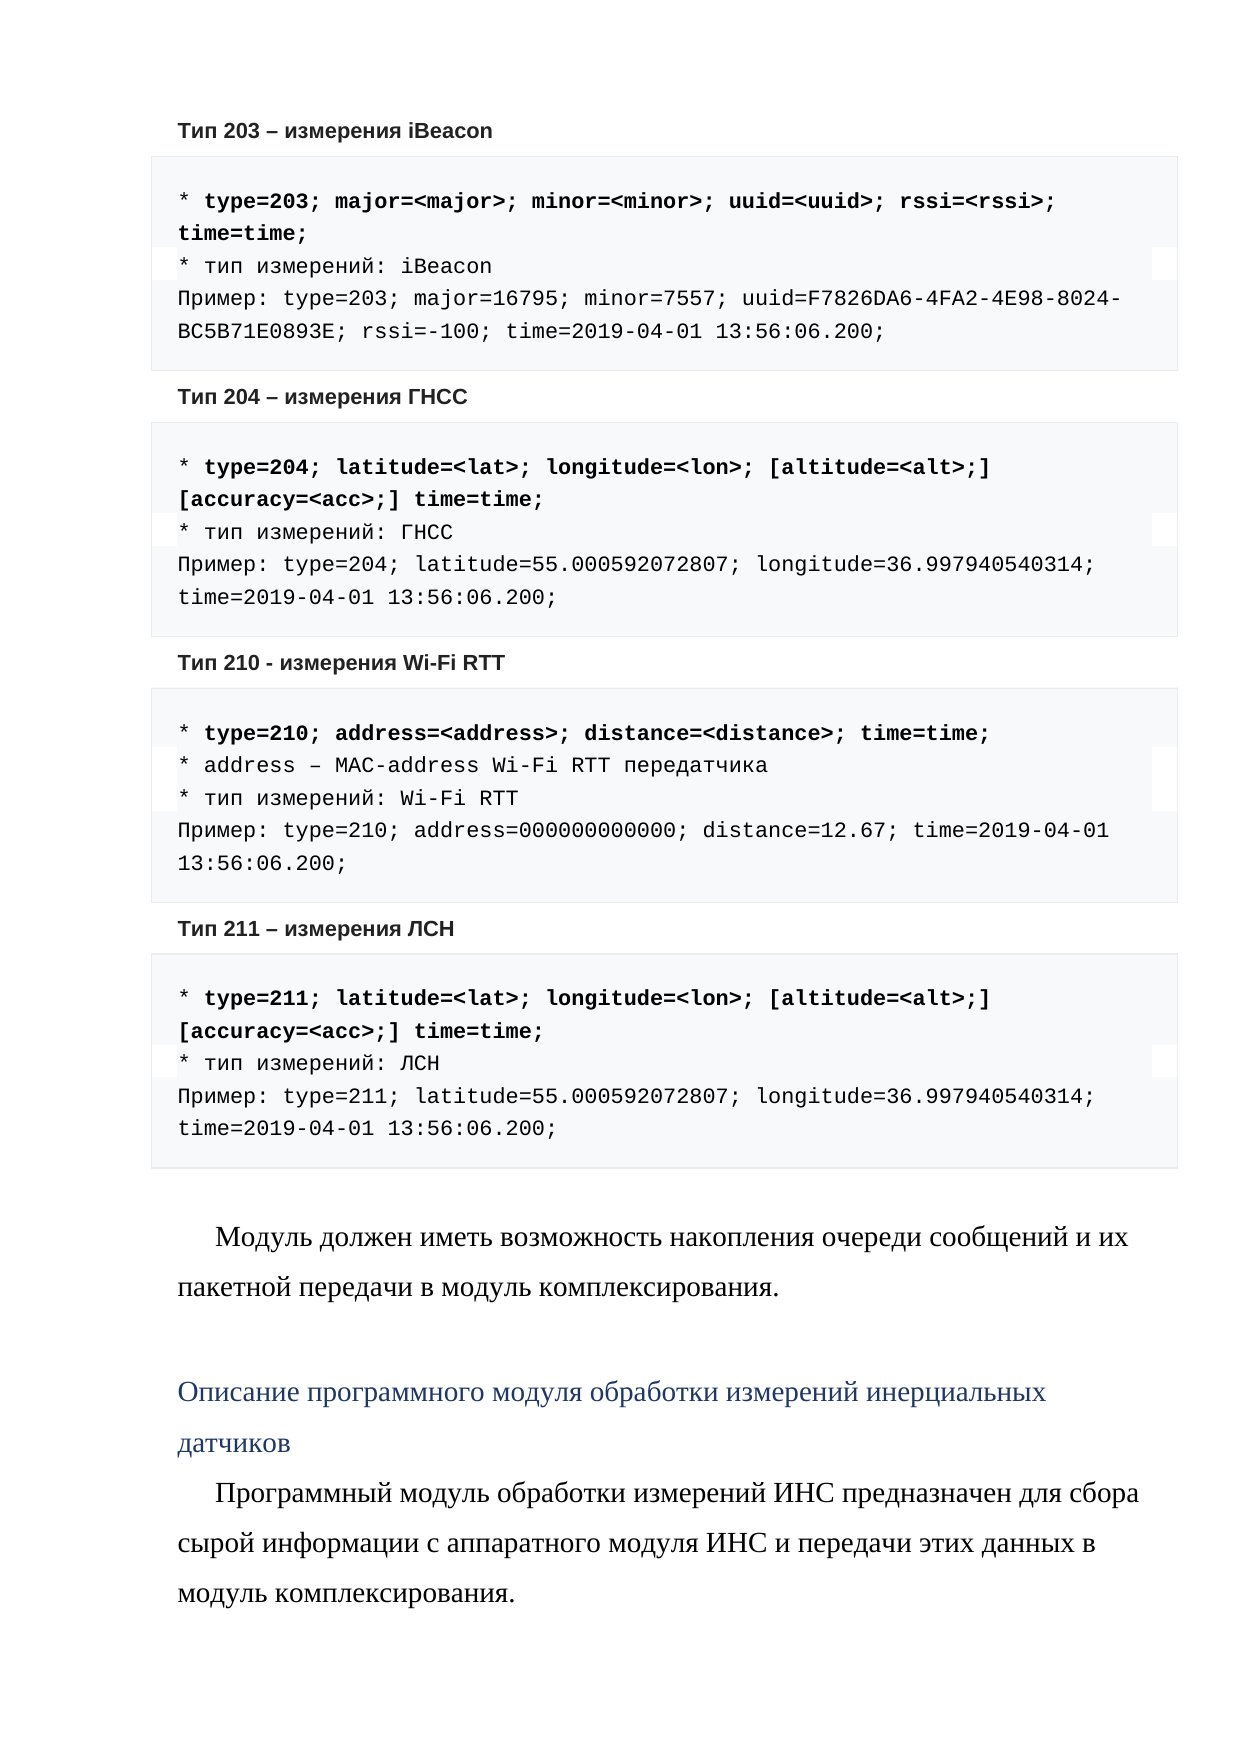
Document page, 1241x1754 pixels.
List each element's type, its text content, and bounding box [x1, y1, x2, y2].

text Пример: type=204; latitude=55.000592072807; longitude=36.997940540314; time=2019-04-01 13:56:06.200; [152, 519, 1177, 636]
text * type=210; address=<address>; distance=<distance>; time=time; [152, 689, 1177, 747]
text * address – MAC-address Wi-Fi RTT передатчика [177, 747, 1152, 779]
text * type=211; latitude=<lat>; longitude=<lon>; [altitude=<alt>;] [accuracy=<acc>;] time=time; [152, 955, 1177, 1045]
text * type=203; major=<major>; minor=<minor>; uuid=<uuid>; rssi=<rssi>; time=time; [152, 157, 1177, 247]
text Тип 204 – измерения ГНСС [177, 384, 1152, 409]
text Тип 210 - измерения Wi-Fi RTT [177, 650, 1152, 675]
text Модуль должен иметь возможность накопления очереди сообщений и их пакетной передачи в модуль комплексирования. [177, 1219, 1152, 1303]
subtitle Описание программного модуля обработки измерений инерциальных датчиков [177, 1374, 1152, 1458]
text Тип 211 – измерения ЛСН [177, 916, 1152, 941]
text * type=204; latitude=<lat>; longitude=<lon>; [altitude=<alt>;] [accuracy=<acc>;] time=time; [152, 423, 1177, 513]
text Пример: type=210; address=000000000000; distance=12.67; time=2019-04-01 13:56:06.200; [152, 785, 1177, 902]
text Программный модуль обработки измерений ИНС предназначен для сбора сырой информации с аппаратного модуля ИНС и передачи этих данных в модуль комплексирования. [177, 1475, 1152, 1609]
text Тип 203 – измерения iBeacon [177, 118, 1152, 143]
text Пример: type=203; major=16795; minor=7557; uuid=F7826DA6-4FA2-4E98-8024-BC5B71E0893E; rssi=-100; time=2019-04-01 13:56:06.200; [152, 253, 1177, 370]
text Пример: type=211; latitude=55.000592072807; longitude=36.997940540314; time=2019-04-01 13:56:06.200; [152, 1051, 1177, 1167]
